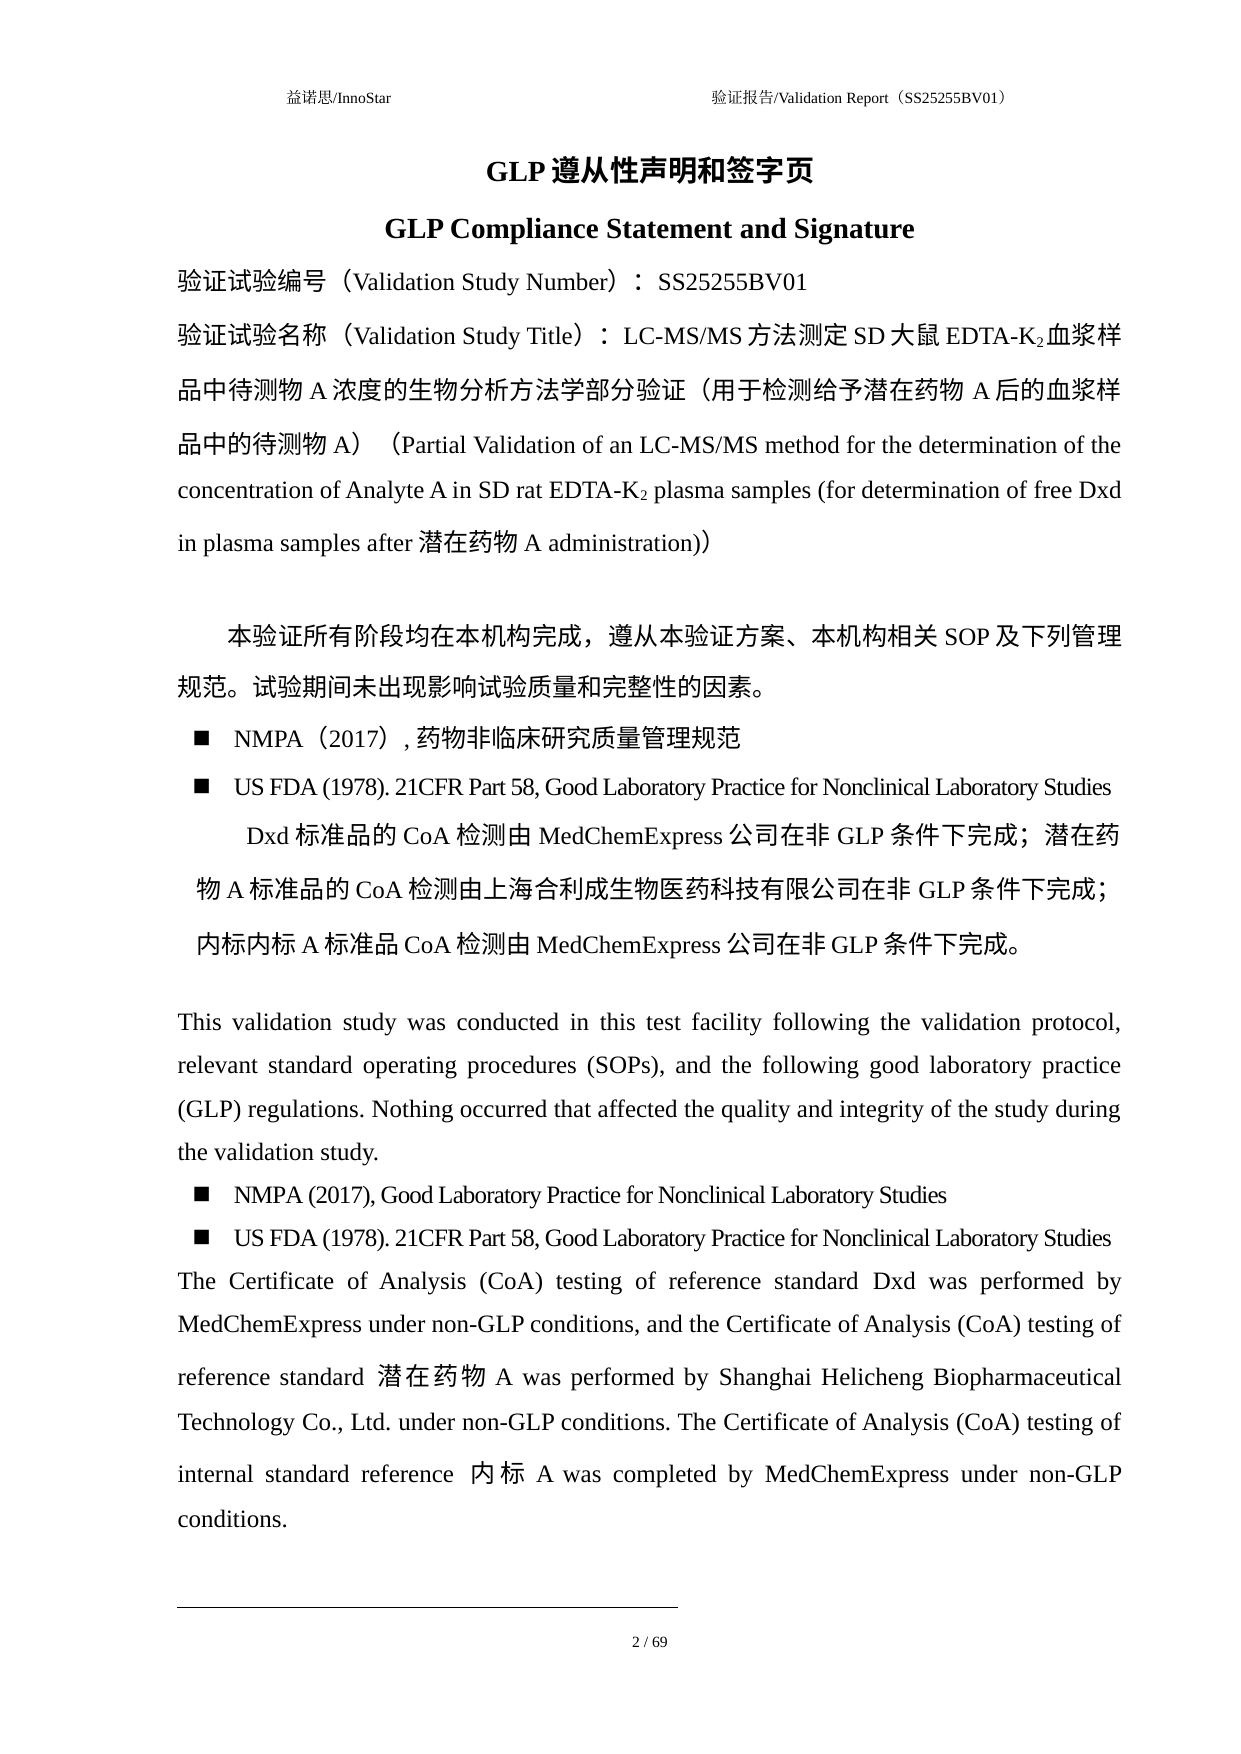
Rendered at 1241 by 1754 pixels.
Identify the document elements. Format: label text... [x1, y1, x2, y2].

text This validation study was conducted in this test facility following the validation protocol, relevant standard operating procedures (SOPs), and the following good laboratory practice (GLP) regulations. Nothing occurred that affected the quality and integrity of the study during the validation study. [177, 1007, 1122, 1166]
text GLP遵从性声明和签字页 [177, 148, 1122, 190]
list NMPA（2017）, 药物非临床研究质量管理规范 [192, 718, 1122, 754]
text Dxd标准品的CoA检测由MedChemExpress公司在非GLP条件下完成；潜在药物A标准品的CoA检测由上海合利成生物医药科技有限公司在非GLP条件下完成；内标内标A标准品CoA检测由MedChemExpress公司在非GLP条件下完成。 [196, 816, 1122, 961]
list US FDA (1978). 21CFR Part 58, Good Laboratory Practice for Nonclinical Laboratory Studies [192, 772, 1122, 801]
list NMPA (2017), Good Laboratory Practice for Nonclinical Laboratory Studies [192, 1180, 1122, 1209]
text 验证试验编号（Validation Study Number）：SS25255BV01 [177, 261, 1122, 298]
text 验证试验名称（Validation Study Title）：LC-MS/MS方法测定SD大鼠EDTA-K2血浆样品中待测物A浓度的生物分析方法学部分验证（用于检测给予潜在药物A后的血浆样品中的待测物A）（Partial Validation of an LC-MS/MS method for the determination of the concentration of Analyte A in SD rat EDTA-K2 plasma samples (for determination of free Dxd in plasma samples after 潜在药物A administration)） [177, 316, 1122, 558]
list US FDA (1978). 21CFR Part 58, Good Laboratory Practice for Nonclinical Laboratory Studies [192, 1223, 1122, 1252]
text 本验证所有阶段均在本机构完成，遵从本验证方案、本机构相关SOP及下列管理规范。试验期间未出现影响试验质量和完整性的因素。 [177, 617, 1122, 704]
text The Certificate of Analysis (CoA) testing of reference standard Dxd was performed by MedChemExpress under non-GLP conditions, and the Certificate of Analysis (CoA) testing of reference standard 潜在药物A was performed by Shanghai Helicheng Biopharmaceutical Technology Co., Ltd. under non-GLP conditions. The Certificate of Analysis (CoA) testing of internal standard reference 内标A was completed by MedChemExpress under non-GLP conditions. [177, 1266, 1122, 1533]
text GLP Compliance Statement and Signature [177, 211, 1122, 245]
